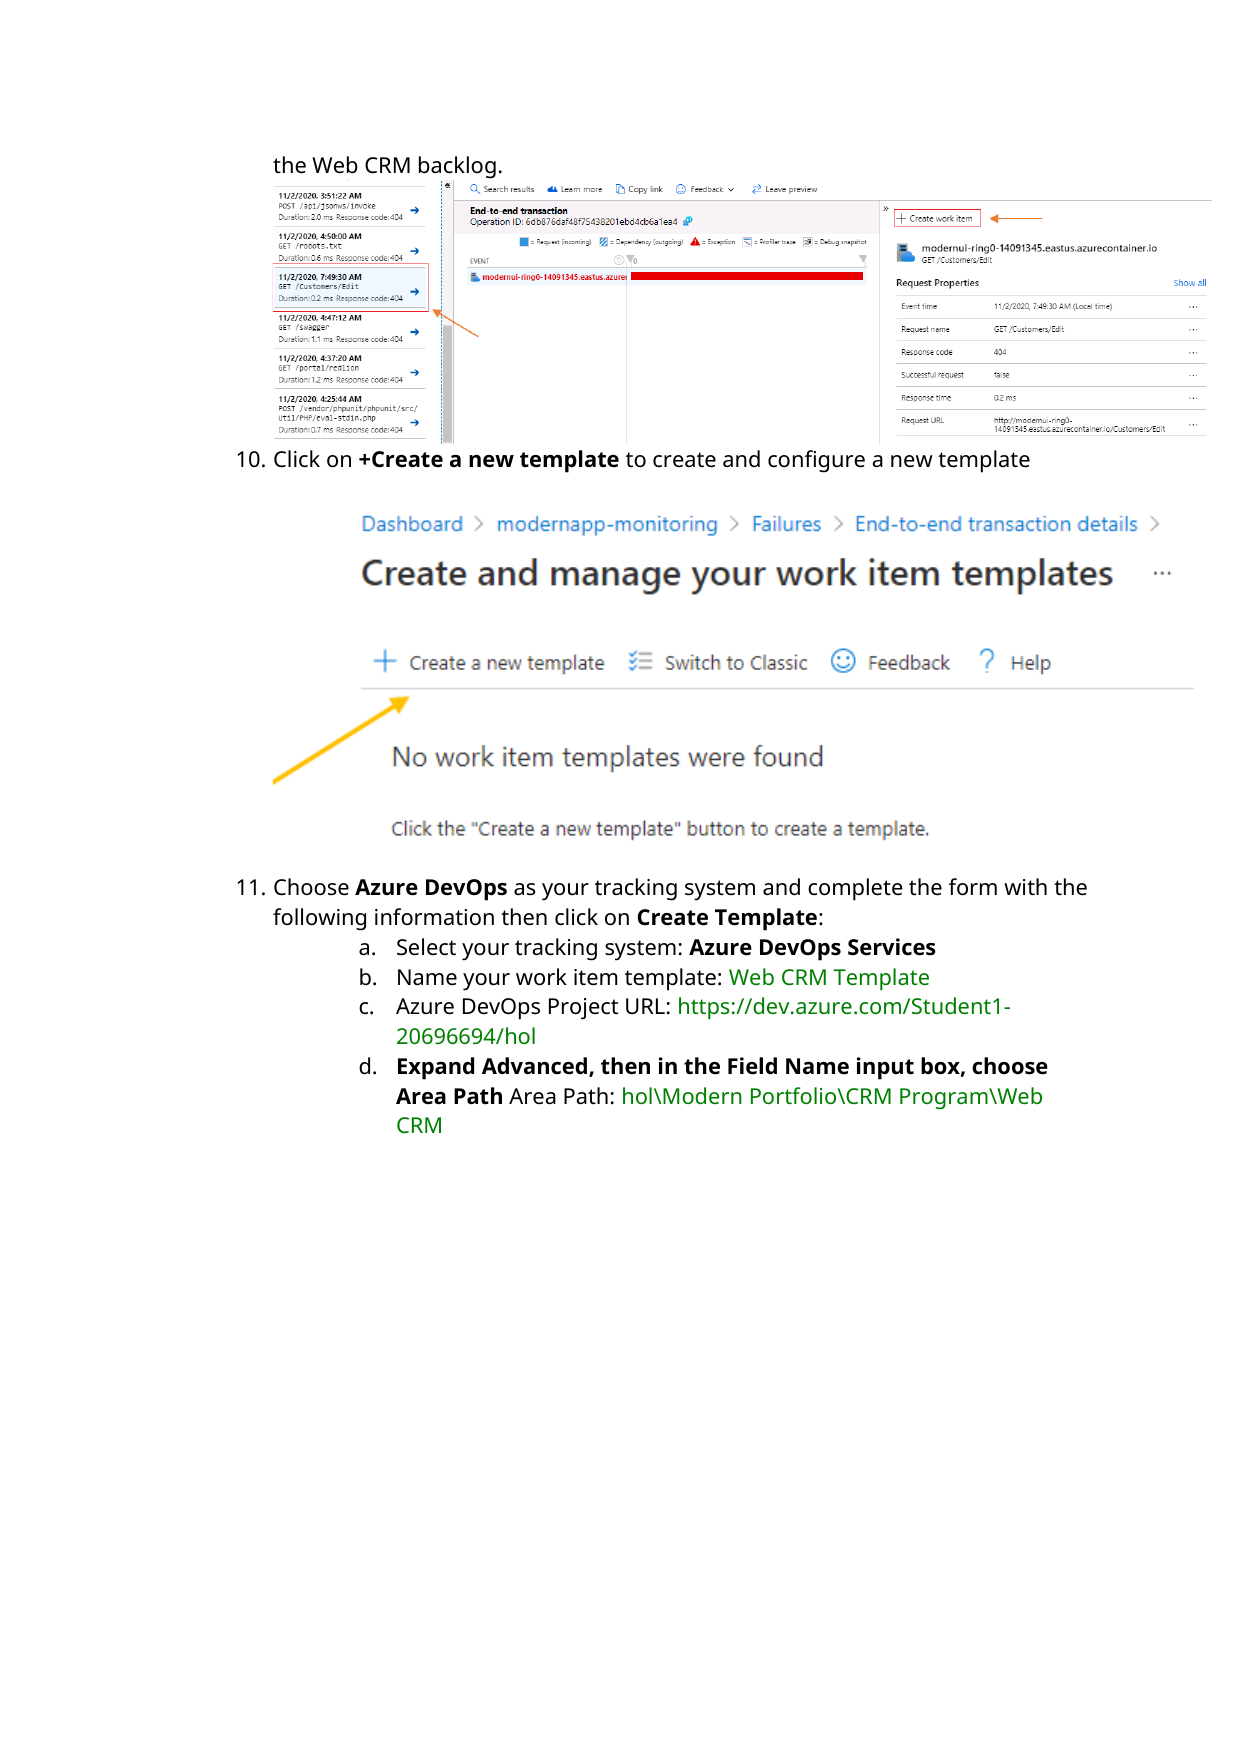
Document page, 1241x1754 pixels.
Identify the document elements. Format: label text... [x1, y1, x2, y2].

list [235, 150, 1090, 444]
list Expand Advanced, then in the Field Name input box, choose Area Path Area Path: hol\Modern Portfolio\CRM Program\Web CRM [358, 1051, 1090, 1140]
list Azure DevOps Project URL: https://dev.azure.com/Student1-20696694/hol [358, 991, 1090, 1051]
list Select your tracking system: Azure DevOps Services [358, 932, 1090, 961]
list Choose Azure DevOps as your tracking system and complete the form with the following information then click on Create Template: [235, 872, 1090, 932]
picture [272, 474, 1214, 872]
list Name your work item template: Web CRM Template [358, 961, 1090, 991]
picture [272, 179, 1214, 445]
